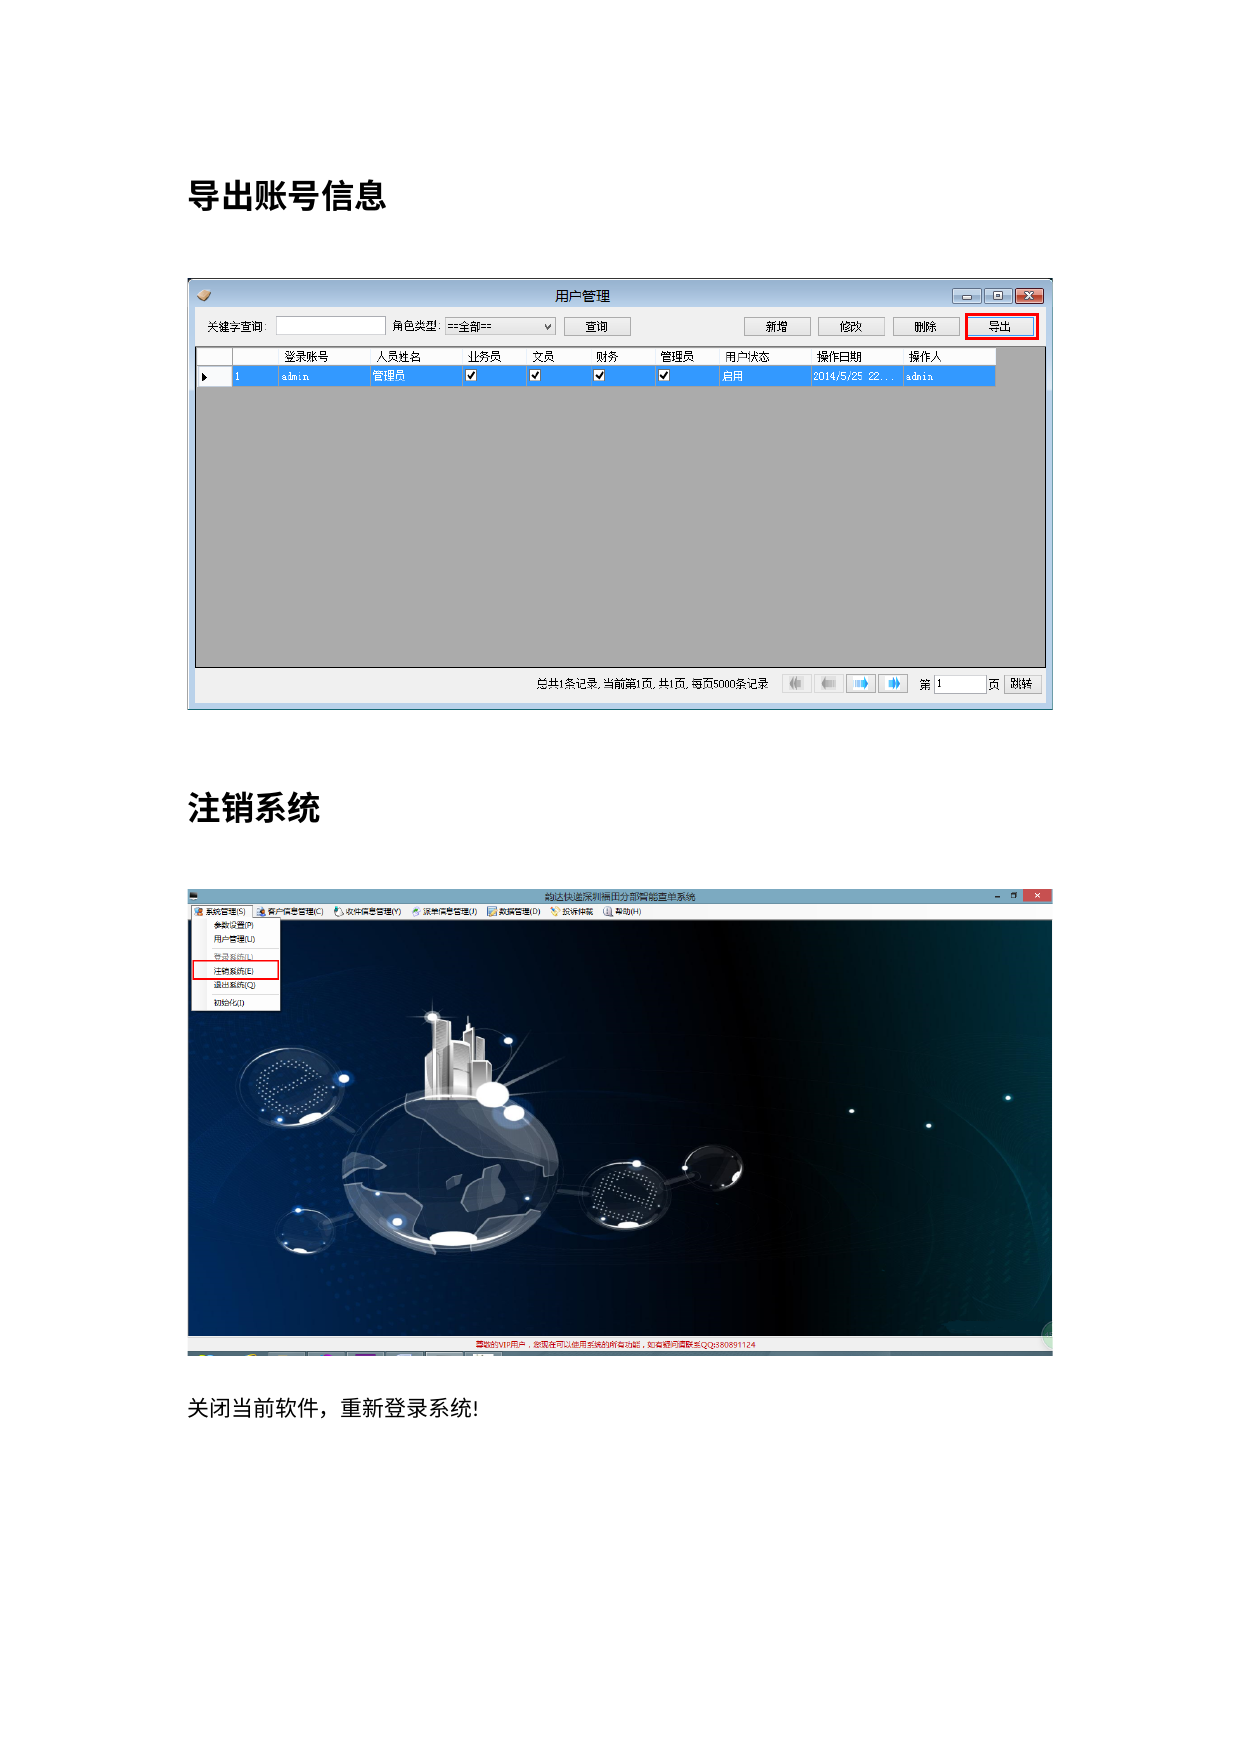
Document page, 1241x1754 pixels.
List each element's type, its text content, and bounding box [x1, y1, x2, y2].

picture [187, 278, 1053, 710]
picture [1031, 1077, 1036, 1102]
subtitle 导出账号信息 [187, 162, 1053, 227]
text 关闭当前软件，重新登录系统! [187, 1391, 1053, 1423]
picture [187, 889, 1053, 1356]
subtitle 注销系统 [187, 773, 1053, 838]
